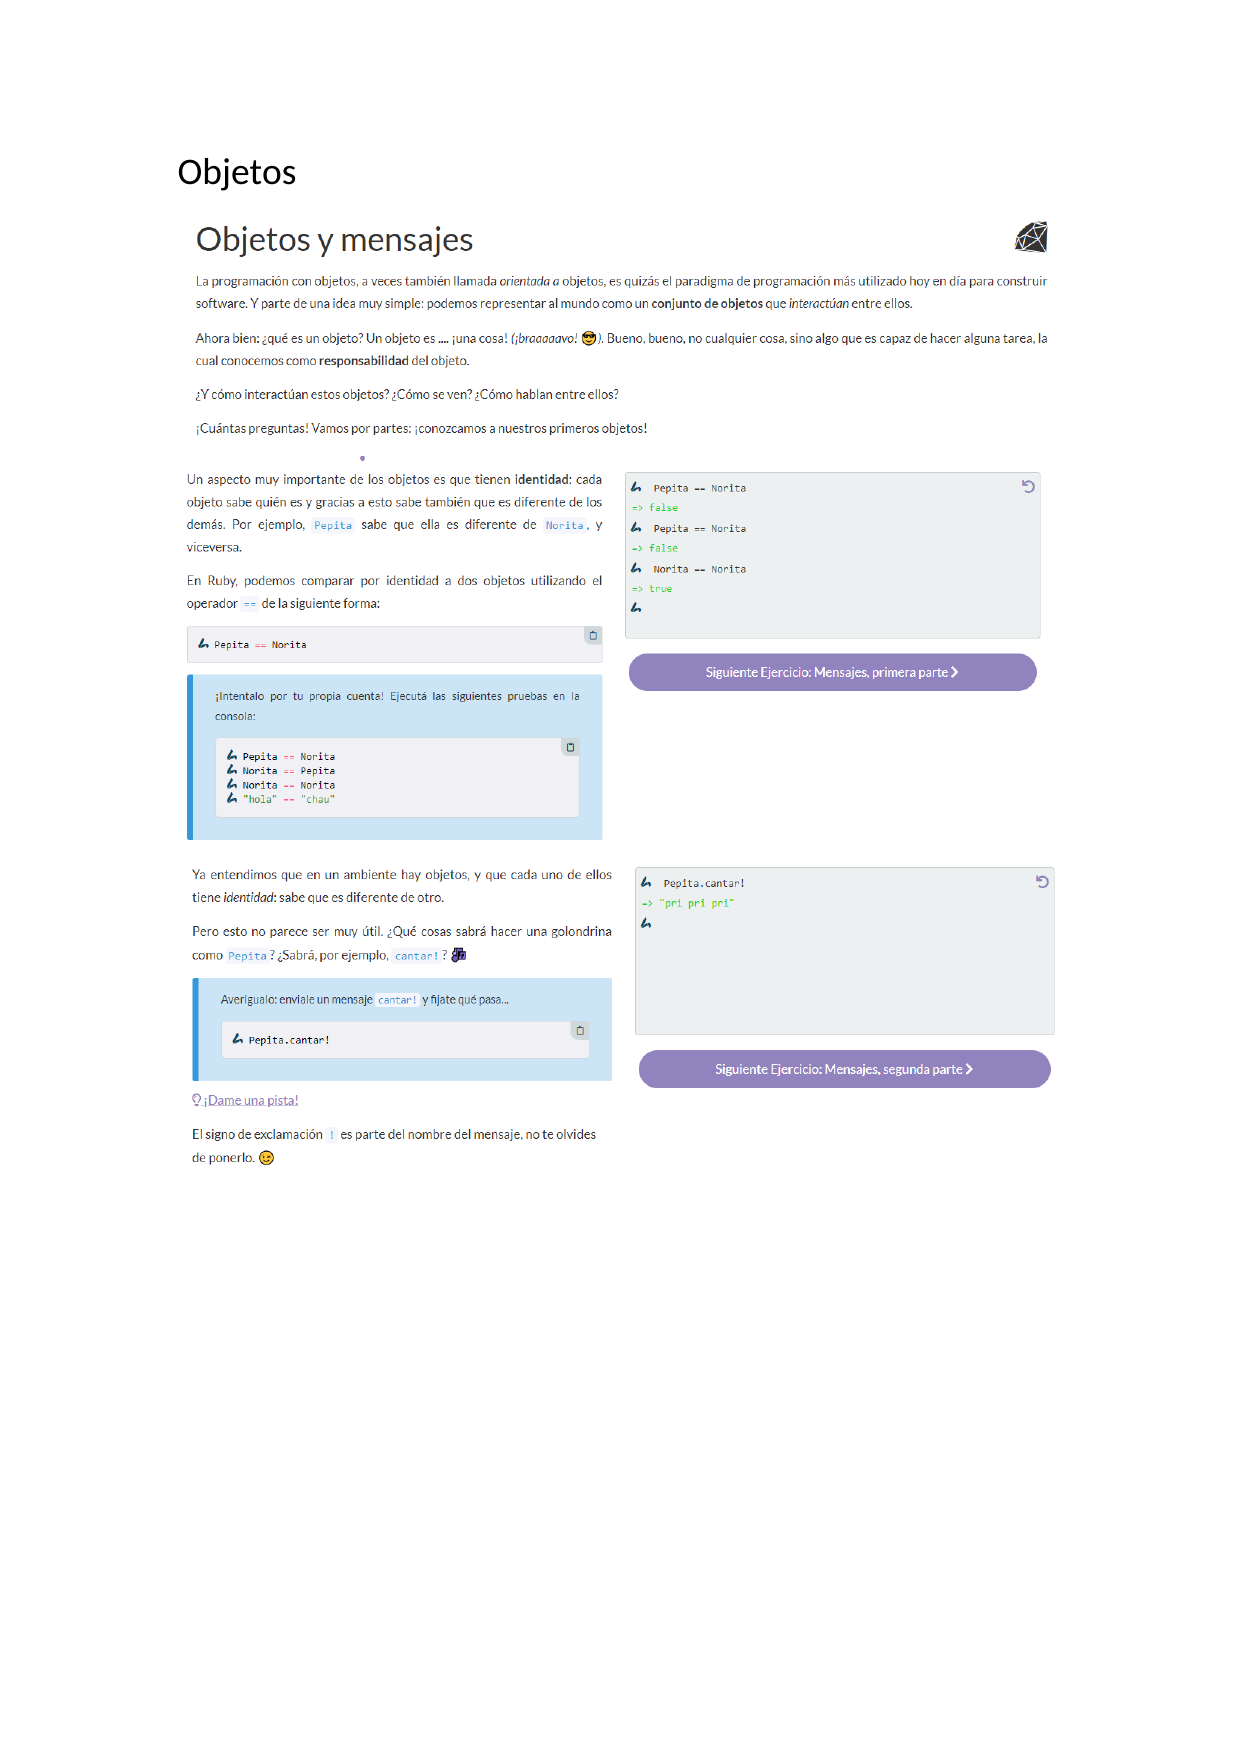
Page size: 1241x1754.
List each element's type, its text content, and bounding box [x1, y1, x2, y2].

picture [177, 213, 1063, 437]
text Objetos [177, 148, 1063, 193]
picture [177, 860, 1063, 1199]
picture [177, 456, 1063, 842]
